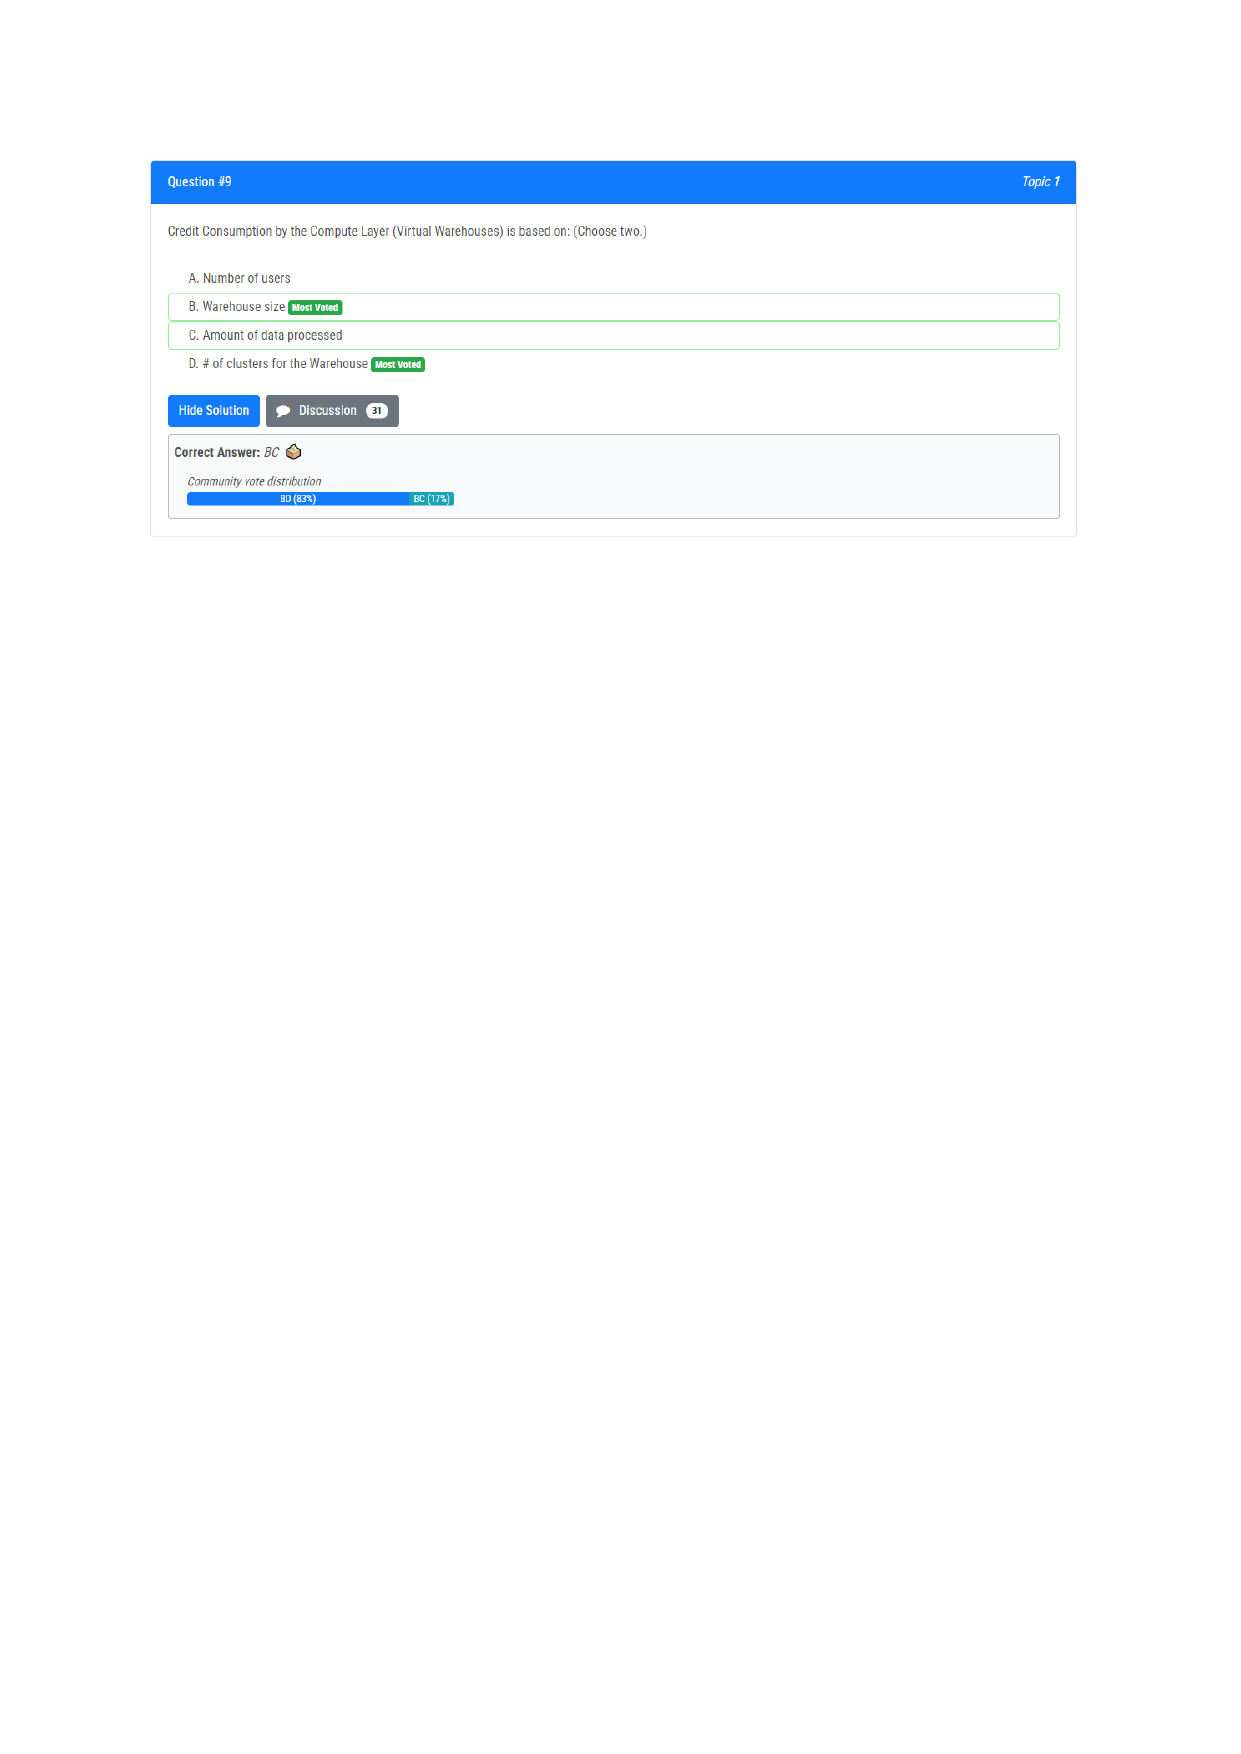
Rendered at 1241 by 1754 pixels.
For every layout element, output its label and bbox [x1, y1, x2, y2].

picture [150, 150, 1091, 537]
